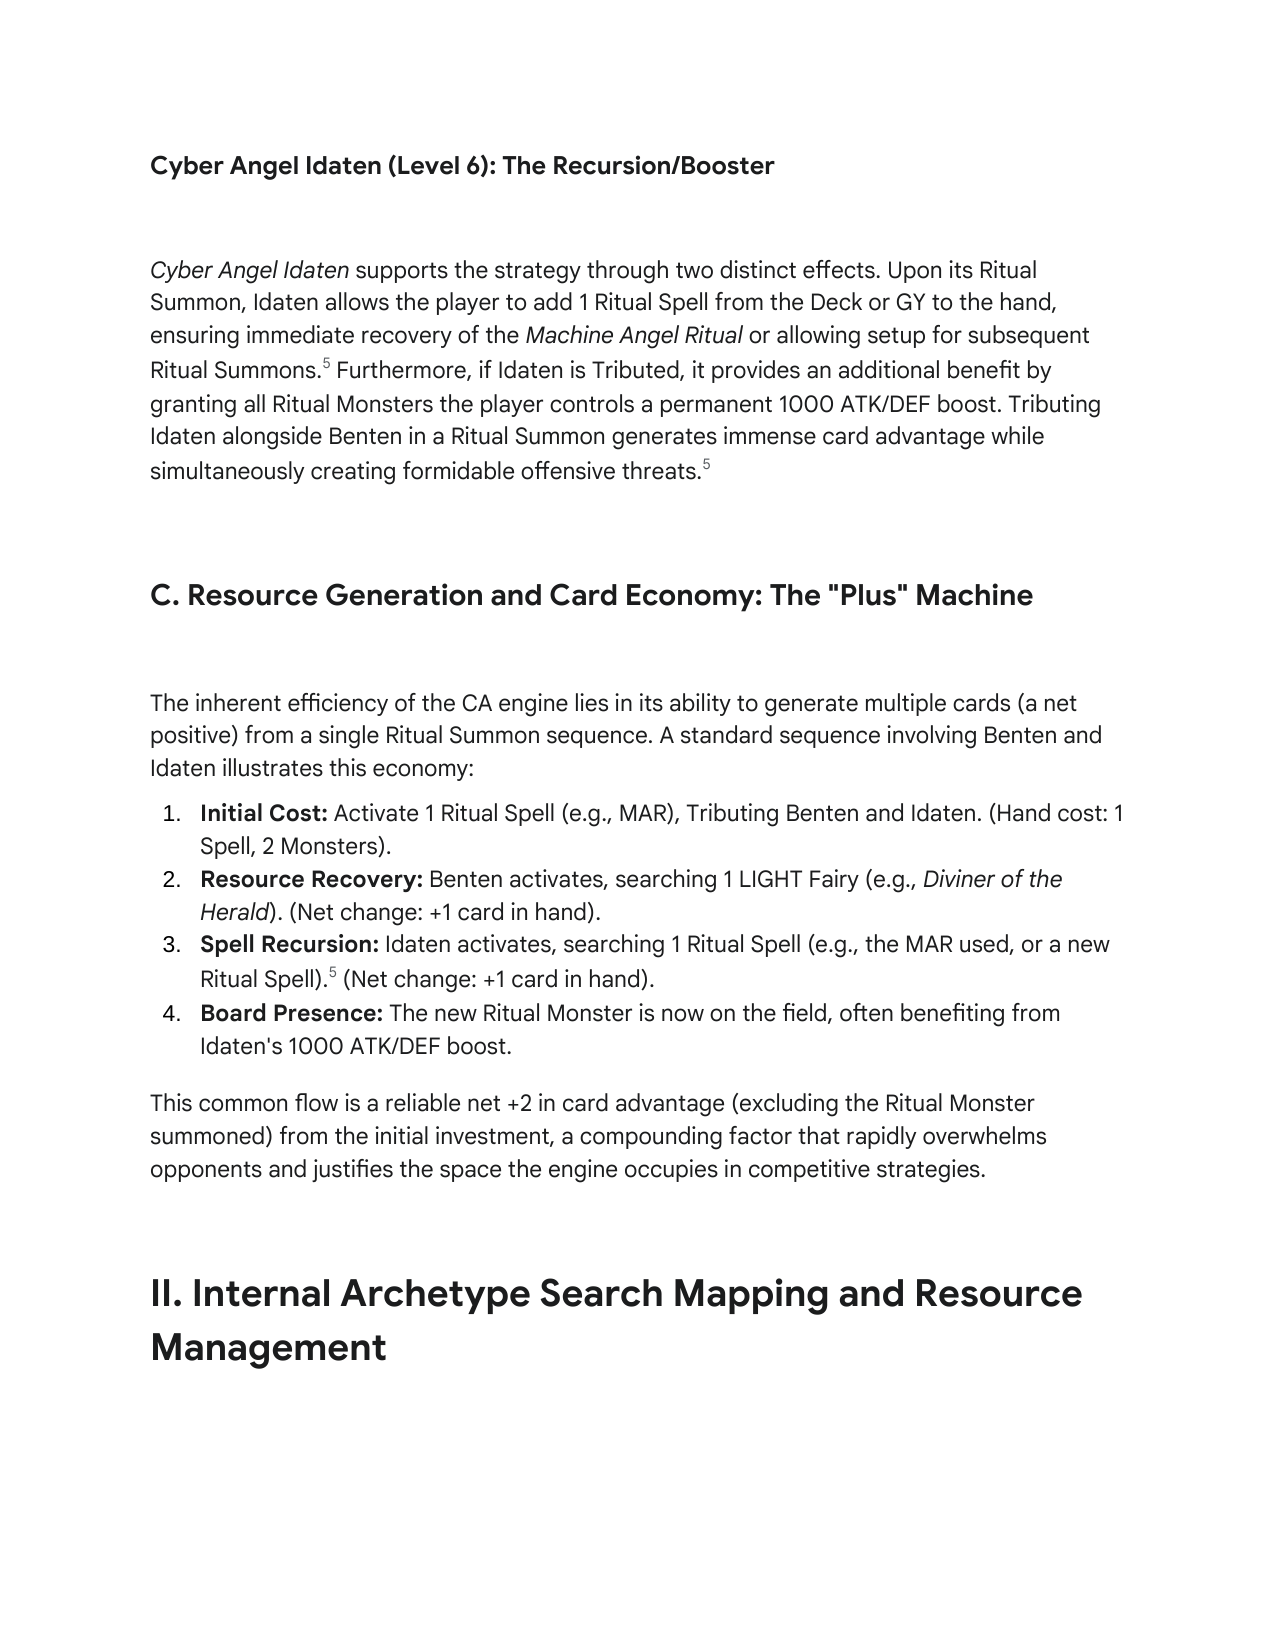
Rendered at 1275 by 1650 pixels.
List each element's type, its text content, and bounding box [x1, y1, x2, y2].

list Board Presence: The new Ritual Monster is now on the field, often benefiting from Idaten's 1000 ATK/DEF boost. [162, 999, 1125, 1061]
list Spell Recursion: Idaten activates, searching 1 Ritual Spell (e.g., the MAR used, or a new Ritual Spell).5 (Net change: +1 card in hand). [162, 930, 1125, 995]
text The inherent efficiency of the CA engine lies in its ability to generate multiple cards (a net positive) from a single Ritual Summon sequence. A standard sequence involving Benten and Idaten illustrates this economy: [150, 689, 1125, 783]
list Initial Cost: Activate 1 Ritual Spell (e.g., MAR), Tributing Benten and Idaten. (Hand cost: 1 Spell, 2 Monsters). [162, 799, 1125, 861]
text This common flow is a reliable net +2 in card advantage (excluding the Ritual Monster summoned) from the initial investment, a compounding factor that rapidly overwhelms opponents and justifies the space the engine occupies in competitive strategies. [150, 1090, 1125, 1184]
subtitle II. Internal Archetype Search Mapping and Resource Management [150, 1271, 1125, 1371]
subtitle C. Resource Generation and Card Economy: The "Plus" Machine [150, 577, 1125, 614]
subtitle Cyber Angel Idaten (Level 6): The Recursion/Booster [150, 150, 1125, 181]
list Resource Recovery: Benten activates, searching 1 LIGHT Fairy (e.g., Diviner of the Herald). (Net change: +1 card in hand). [162, 865, 1125, 926]
text Cyber Angel Idaten supports the strategy through two distinct effects. Upon its Ritual Summon, Idaten allows the player to add 1 Ritual Spell from the Deck or GY to the hand, ensuring immediate recovery of the Machine Angel Ritual or allowing setup for subsequent Ritual Summons.5 Furthermore, if Idaten is Tributed, it provides an additional benefit by granting all Ritual Monsters the player controls a permanent 1000 ATK/DEF boost. Tributing Idaten alongside Benten in a Ritual Summon generates immense card advantage while simultaneously creating formidable offensive threats.5 [150, 256, 1125, 487]
